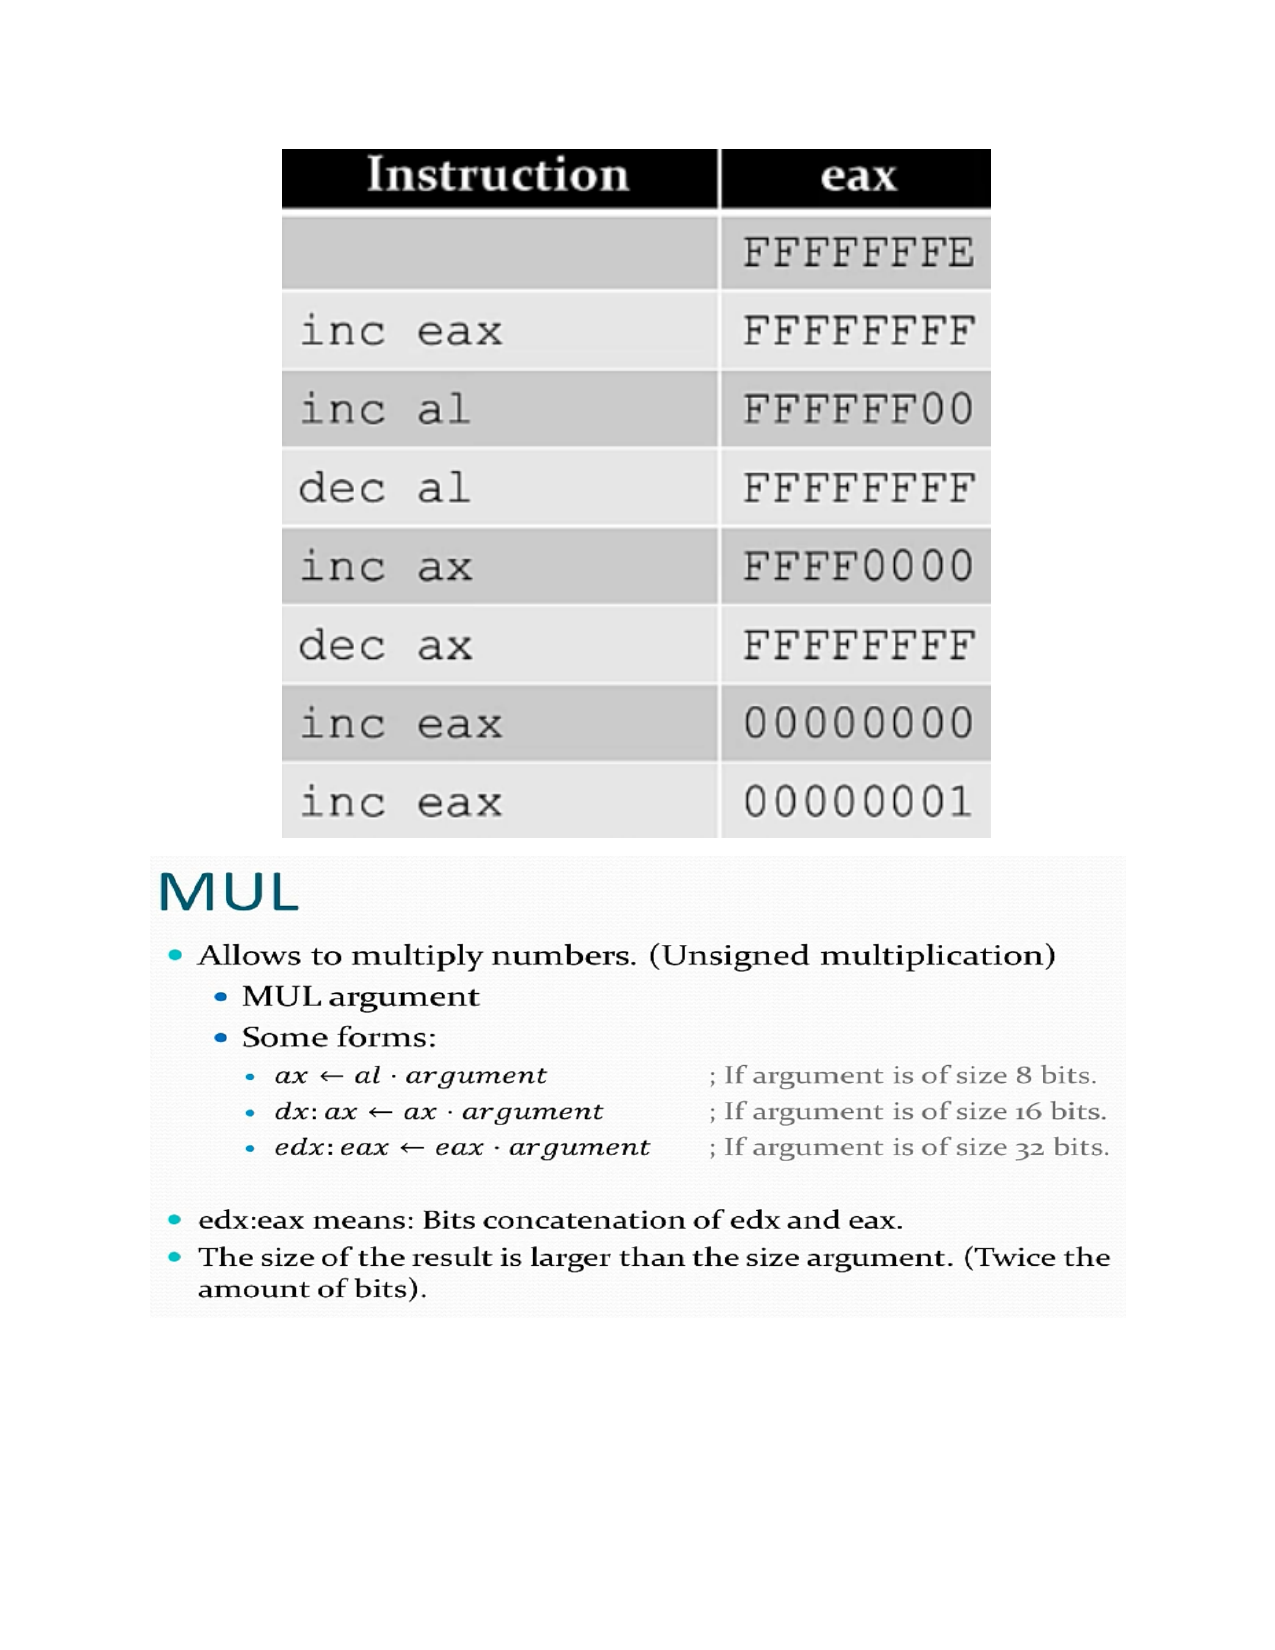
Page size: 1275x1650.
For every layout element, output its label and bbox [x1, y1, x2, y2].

picture [282, 149, 991, 838]
picture [150, 856, 1126, 1318]
